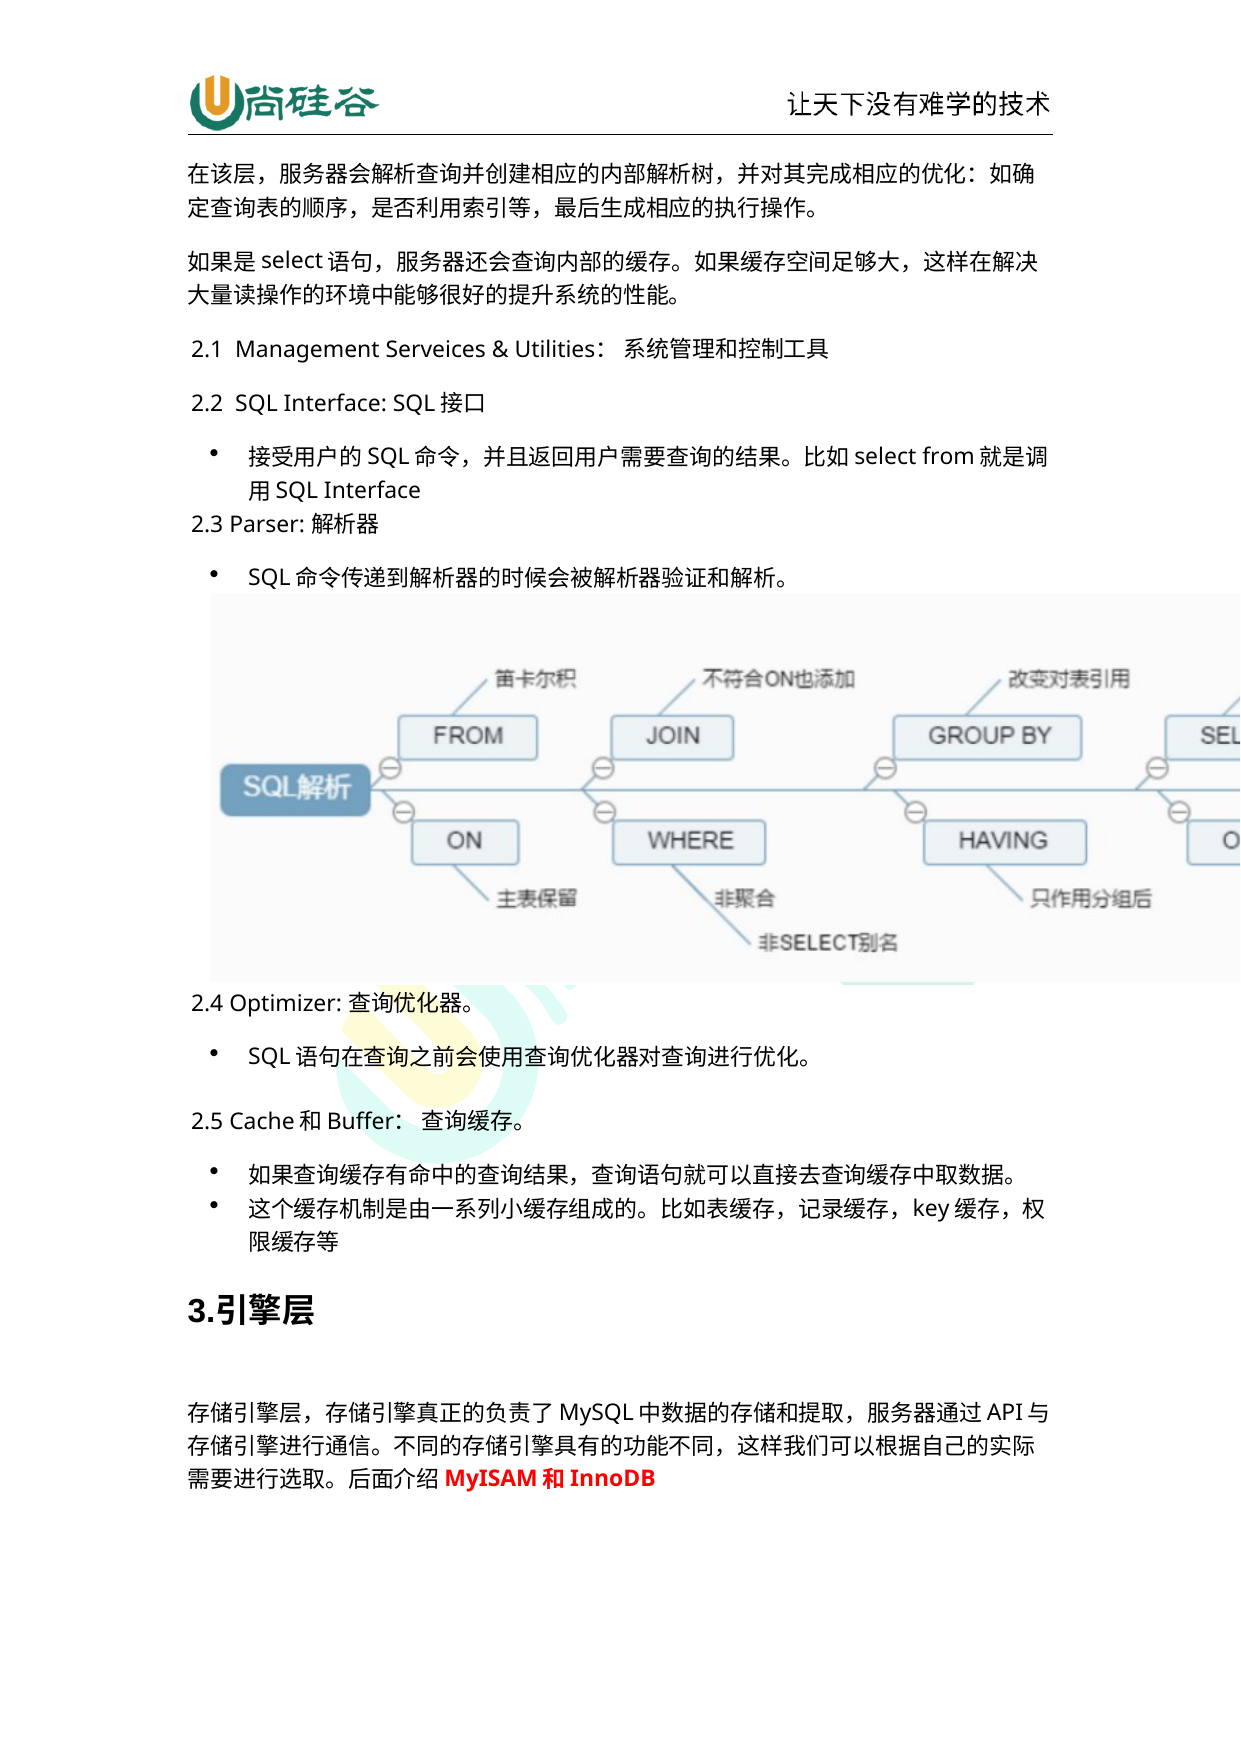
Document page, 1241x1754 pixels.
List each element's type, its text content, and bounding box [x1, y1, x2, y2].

text 如果是select语句，服务器还会查询内部的缓存。如果缓存空间足够大，这样在解决大量读操作的环境中能够很好的提升系统的性能。 [187, 243, 1053, 310]
picture [210, 593, 1241, 985]
list 这个缓存机制是由一系列小缓存组成的。比如表缓存，记录缓存，key缓存，权限缓存等 [210, 1191, 1053, 1257]
text 2.3 Parser: 解析器 [191, 506, 1053, 539]
list SQL命令传递到解析器的时候会被解析器验证和解析。 [210, 560, 1053, 593]
text 2.1 Management Serveices & Utilities： 系统管理和控制工具 [191, 331, 1053, 364]
text 2.4 Optimizer: 查询优化器。 [191, 984, 1053, 1018]
list 接受用户的SQL命令，并且返回用户需要查询的结果。比如select from就是调用SQL Interface [210, 439, 1053, 506]
picture [187, 73, 1053, 132]
text 2.2 SQL Interface: SQL接口 [191, 385, 1053, 418]
text 2.5 Cache和Buffer： 查询缓存。 [191, 1103, 1053, 1136]
list SQL语句在查询之前会使用查询优化器对查询进行优化。 [210, 1038, 1053, 1072]
text 在该层，服务器会解析查询并创建相应的内部解析树，并对其完成相应的优化：如确定查询表的顺序，是否利用索引等，最后生成相应的执行操作。 [187, 156, 1053, 223]
subtitle 3.引擎层 [187, 1284, 1053, 1332]
list 如果查询缓存有命中的查询结果，查询语句就可以直接去查询缓存中取数据。 [210, 1157, 1053, 1191]
text 存储引擎层，存储引擎真正的负责了MySQL中数据的存储和提取，服务器通过API与存储引擎进行通信。不同的存储引擎具有的功能不同，这样我们可以根据自己的实际需要进行选取。后面介绍MyISAM和InnoDB [187, 1394, 1053, 1494]
